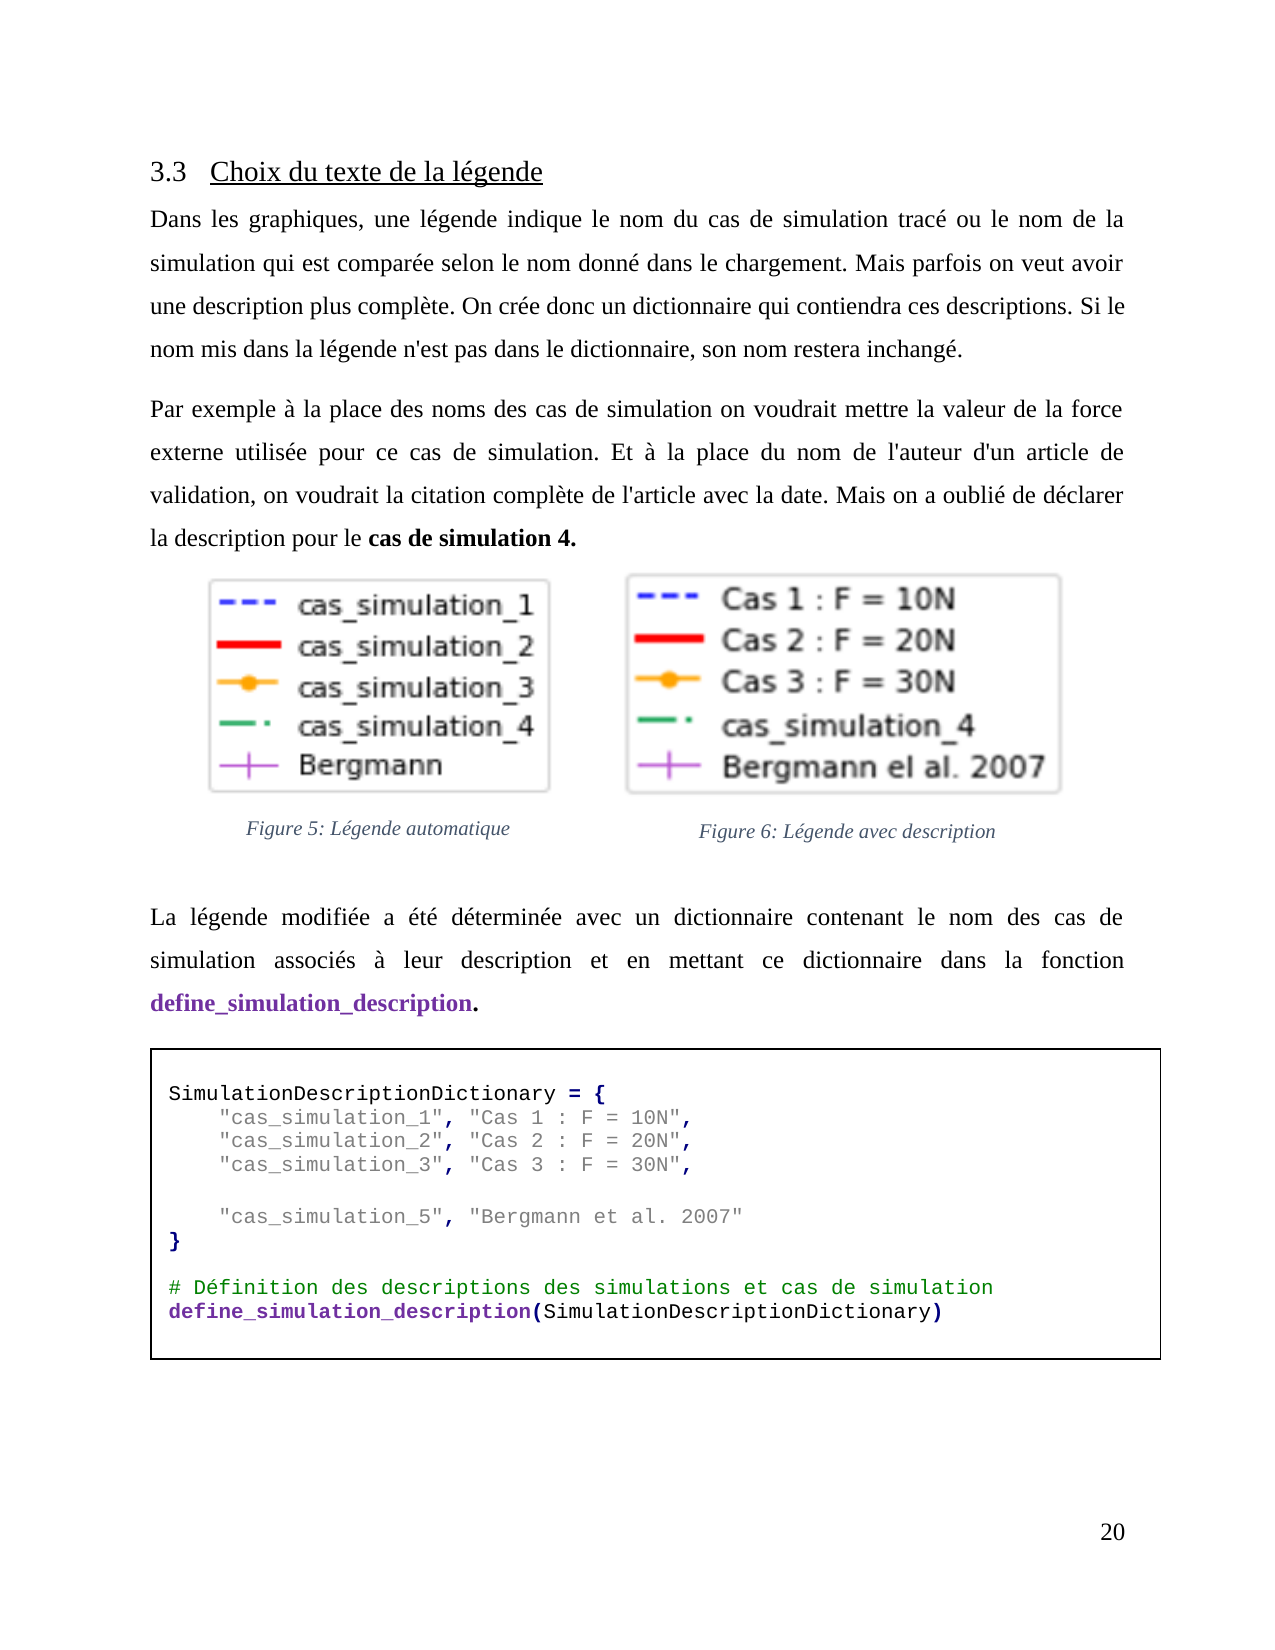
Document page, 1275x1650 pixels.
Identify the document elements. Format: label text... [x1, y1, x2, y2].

picture [619, 568, 1077, 811]
text "cas_simulation_3", "Cas 3 : F = 30N", [168, 1154, 1143, 1178]
text Dans les graphiques, une légende indique le nom du cas de simulation tracé ou le nom de la simulation qui est comparée selon le nom donné dans le chargement. Mais parfois on veut avoir une description plus complète. On crée donc un dictionnaire qui contiendra ces descriptions. Si le nom mis dans la légende n'est pas dans le dictionnaire, son nom restera inchangé. [150, 204, 1125, 363]
text # Définition des descriptions des simulations et cas de simulation [168, 1277, 1143, 1301]
text "cas_simulation_5", "Bergmann et al. 2007" [168, 1206, 1143, 1230]
picture [198, 573, 560, 809]
text } [168, 1230, 1143, 1254]
text SimulationDescriptionDictionary = { [152, 1066, 1160, 1107]
text "cas_simulation_2", "Cas 2 : F = 20N", [168, 1130, 1143, 1154]
text Par exemple à la place des noms des cas de simulation on voudrait mettre la valeur de la force externe utilisée pour ce cas de simulation. Et à la place du nom de l'auteur d'un article de validation, on voudrait la citation complète de l'article avec la date. Mais on a oublié de déclarer la description pour le cas de simulation 4. [150, 394, 1125, 552]
text define_simulation_description(SimulationDescriptionDictionary) [152, 1301, 1160, 1341]
text "cas_simulation_1", "Cas 1 : F = 10N", [168, 1107, 1143, 1130]
subtitle Choix du texte de la légende [150, 154, 1125, 188]
